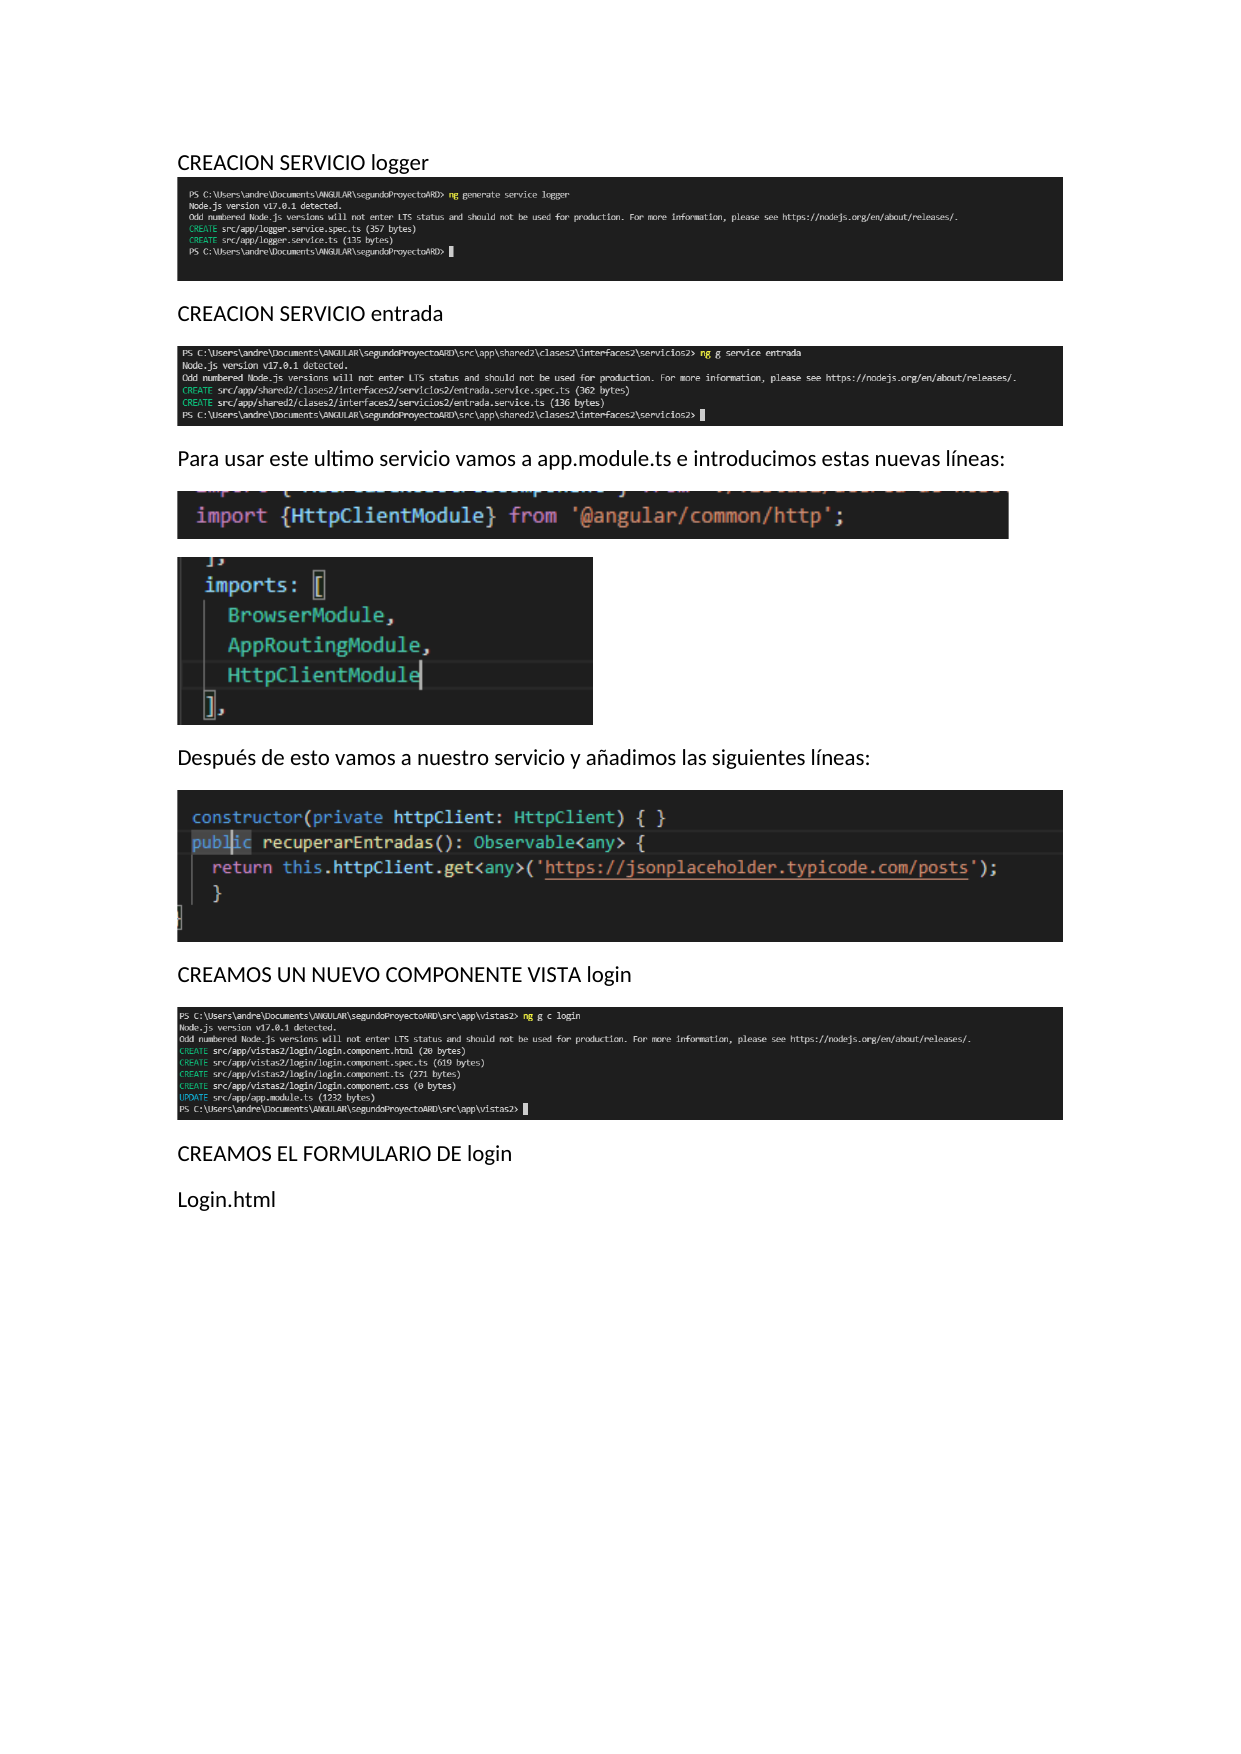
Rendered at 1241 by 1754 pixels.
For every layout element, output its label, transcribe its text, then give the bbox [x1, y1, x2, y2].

picture [177, 491, 1009, 539]
text Login.html [177, 1186, 1063, 1213]
text Después de esto vamos a nuestro servicio y añadimos las siguientes líneas: [177, 743, 1063, 771]
picture [177, 346, 1063, 426]
text CREAMOS UN NUEVO COMPONENTE VISTA login [177, 961, 1063, 989]
picture [177, 177, 1063, 281]
text CREAMOS EL FORMULARIO DE login [177, 1139, 1063, 1167]
picture [177, 1007, 1063, 1120]
text Para usar este ultimo servicio vamos a app.module.ts e introducimos estas nuevas líneas: [177, 444, 1063, 472]
picture [177, 790, 1063, 942]
text CREACION SERVICIO logger [177, 148, 1063, 177]
picture [177, 557, 593, 725]
text CREACION SERVICIO entrada [177, 299, 1063, 327]
